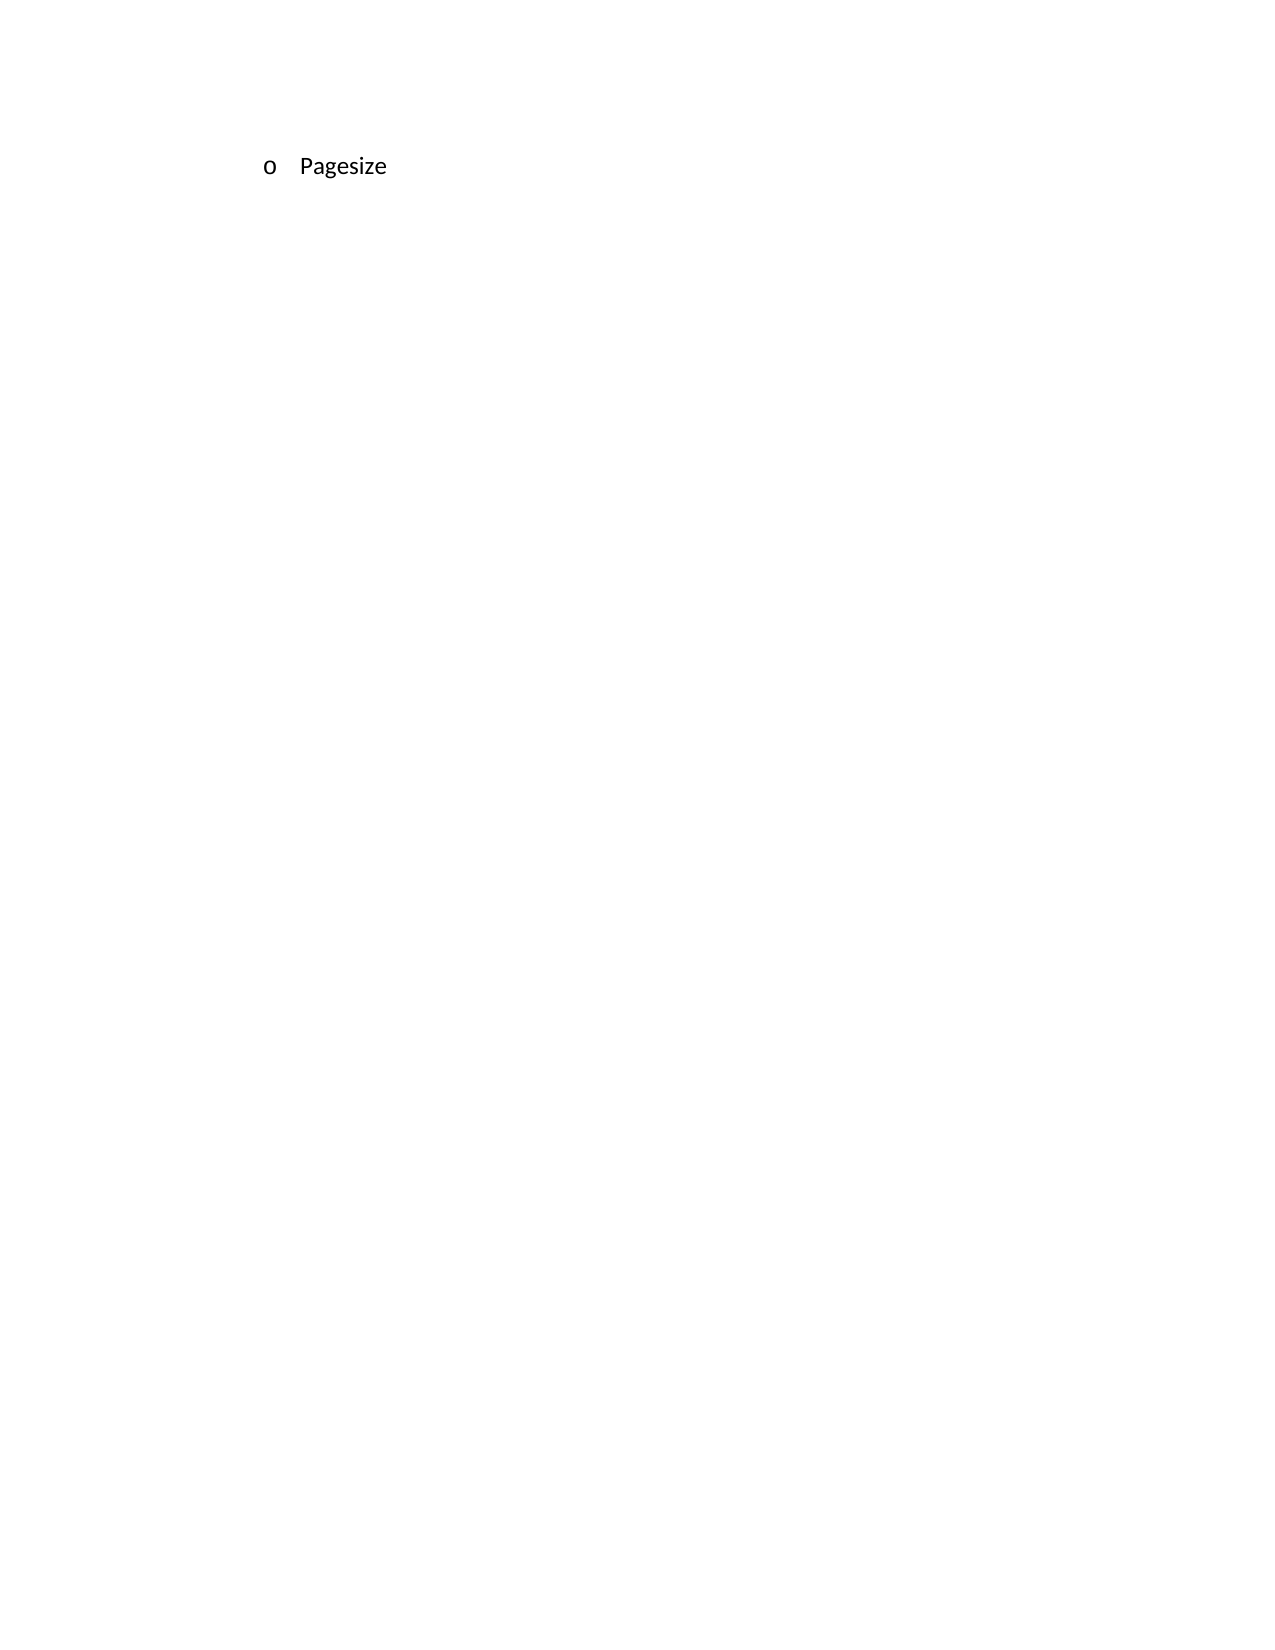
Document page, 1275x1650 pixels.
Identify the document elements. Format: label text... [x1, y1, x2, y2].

list Pagesize [262, 150, 1125, 182]
